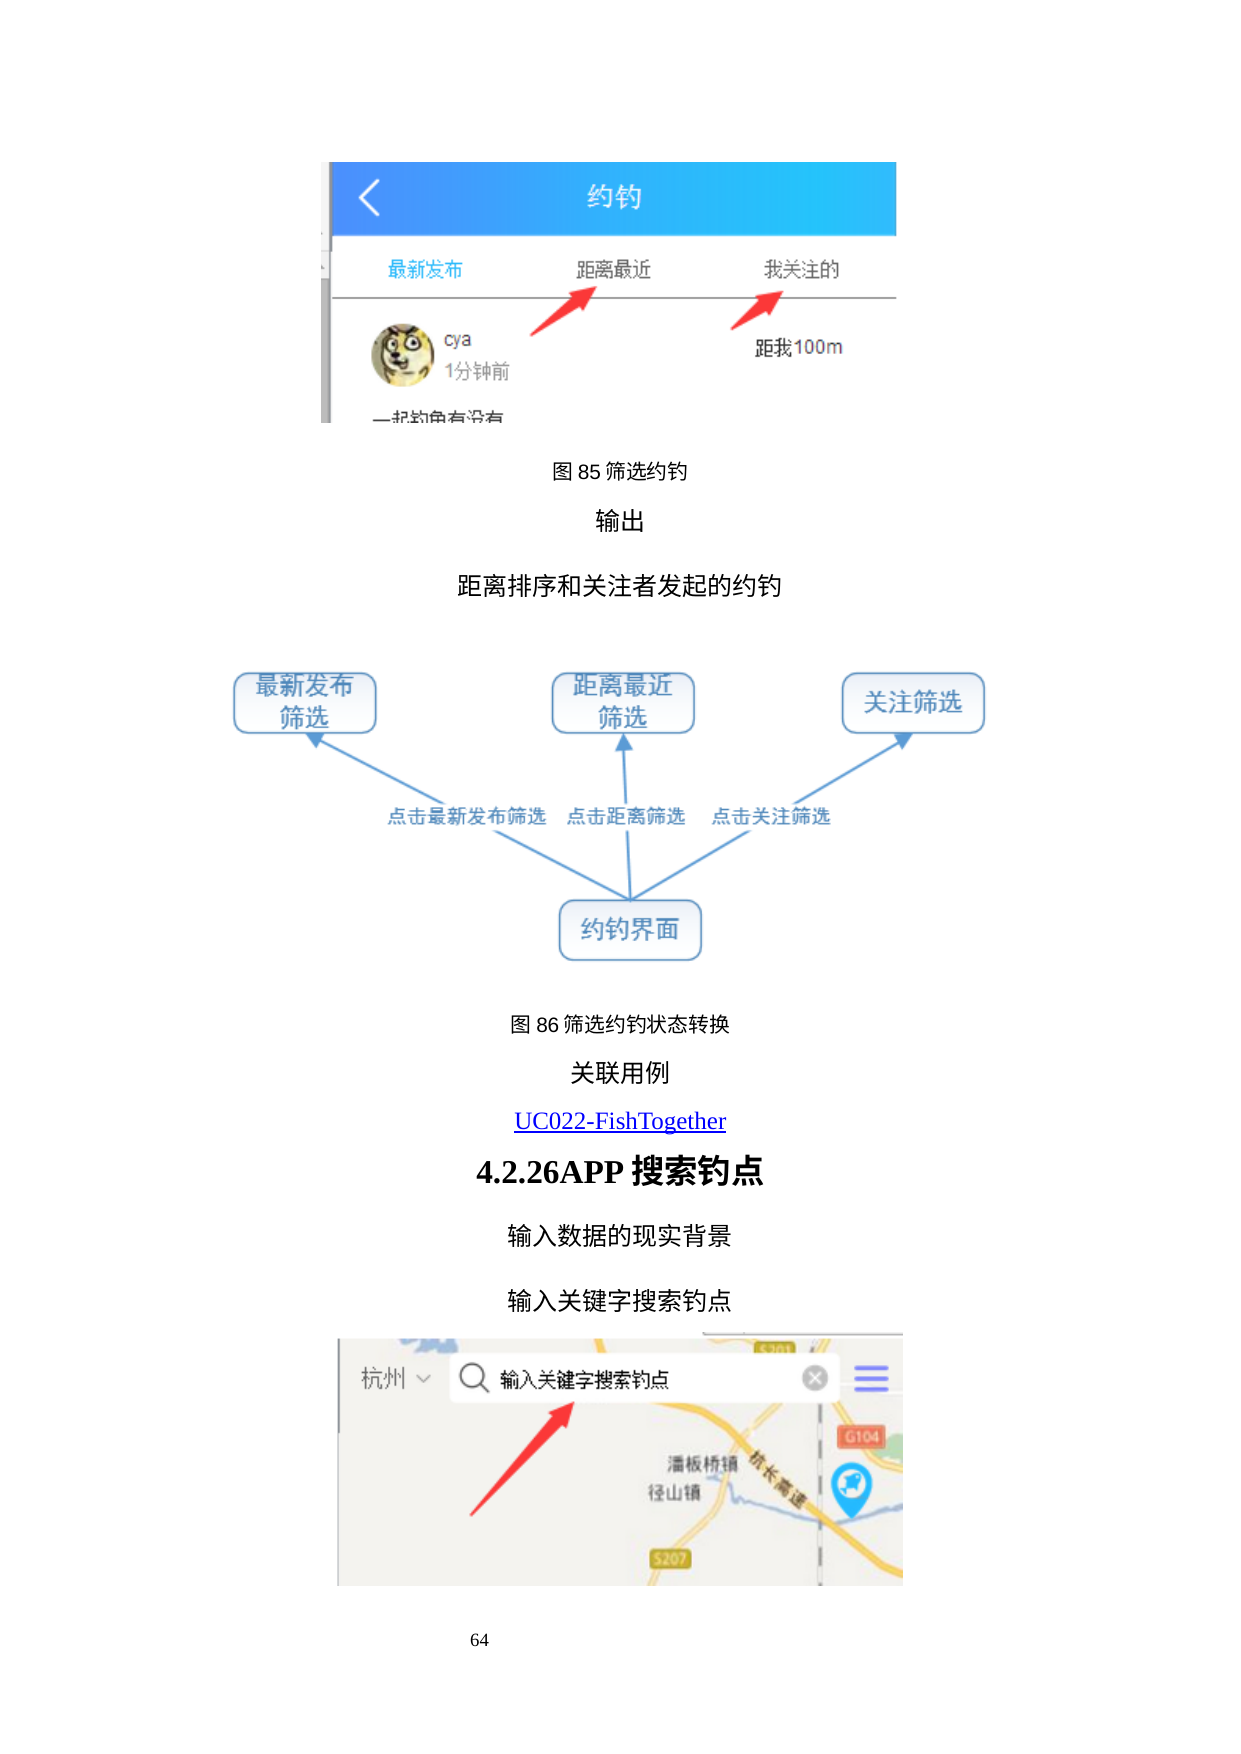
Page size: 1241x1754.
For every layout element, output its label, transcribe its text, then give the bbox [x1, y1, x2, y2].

text 4.2.26APP搜索钓点 [187, 1137, 1053, 1202]
picture [337, 1332, 903, 1586]
text 输出 [187, 487, 1053, 552]
text 输入数据的现实背景 [187, 1202, 1053, 1267]
text 距离排序和关注者发起的约钓 [187, 552, 1053, 617]
text 图 85筛选约钓 [187, 454, 1053, 487]
text 输入关键字搜索钓点 [187, 1267, 1053, 1332]
text 图 86筛选约钓状态转换 [187, 1007, 1053, 1039]
text 关联用例 [187, 1039, 1053, 1104]
text UC022-FishTogether [187, 1104, 1053, 1137]
picture [187, 617, 1053, 985]
picture [321, 162, 920, 423]
